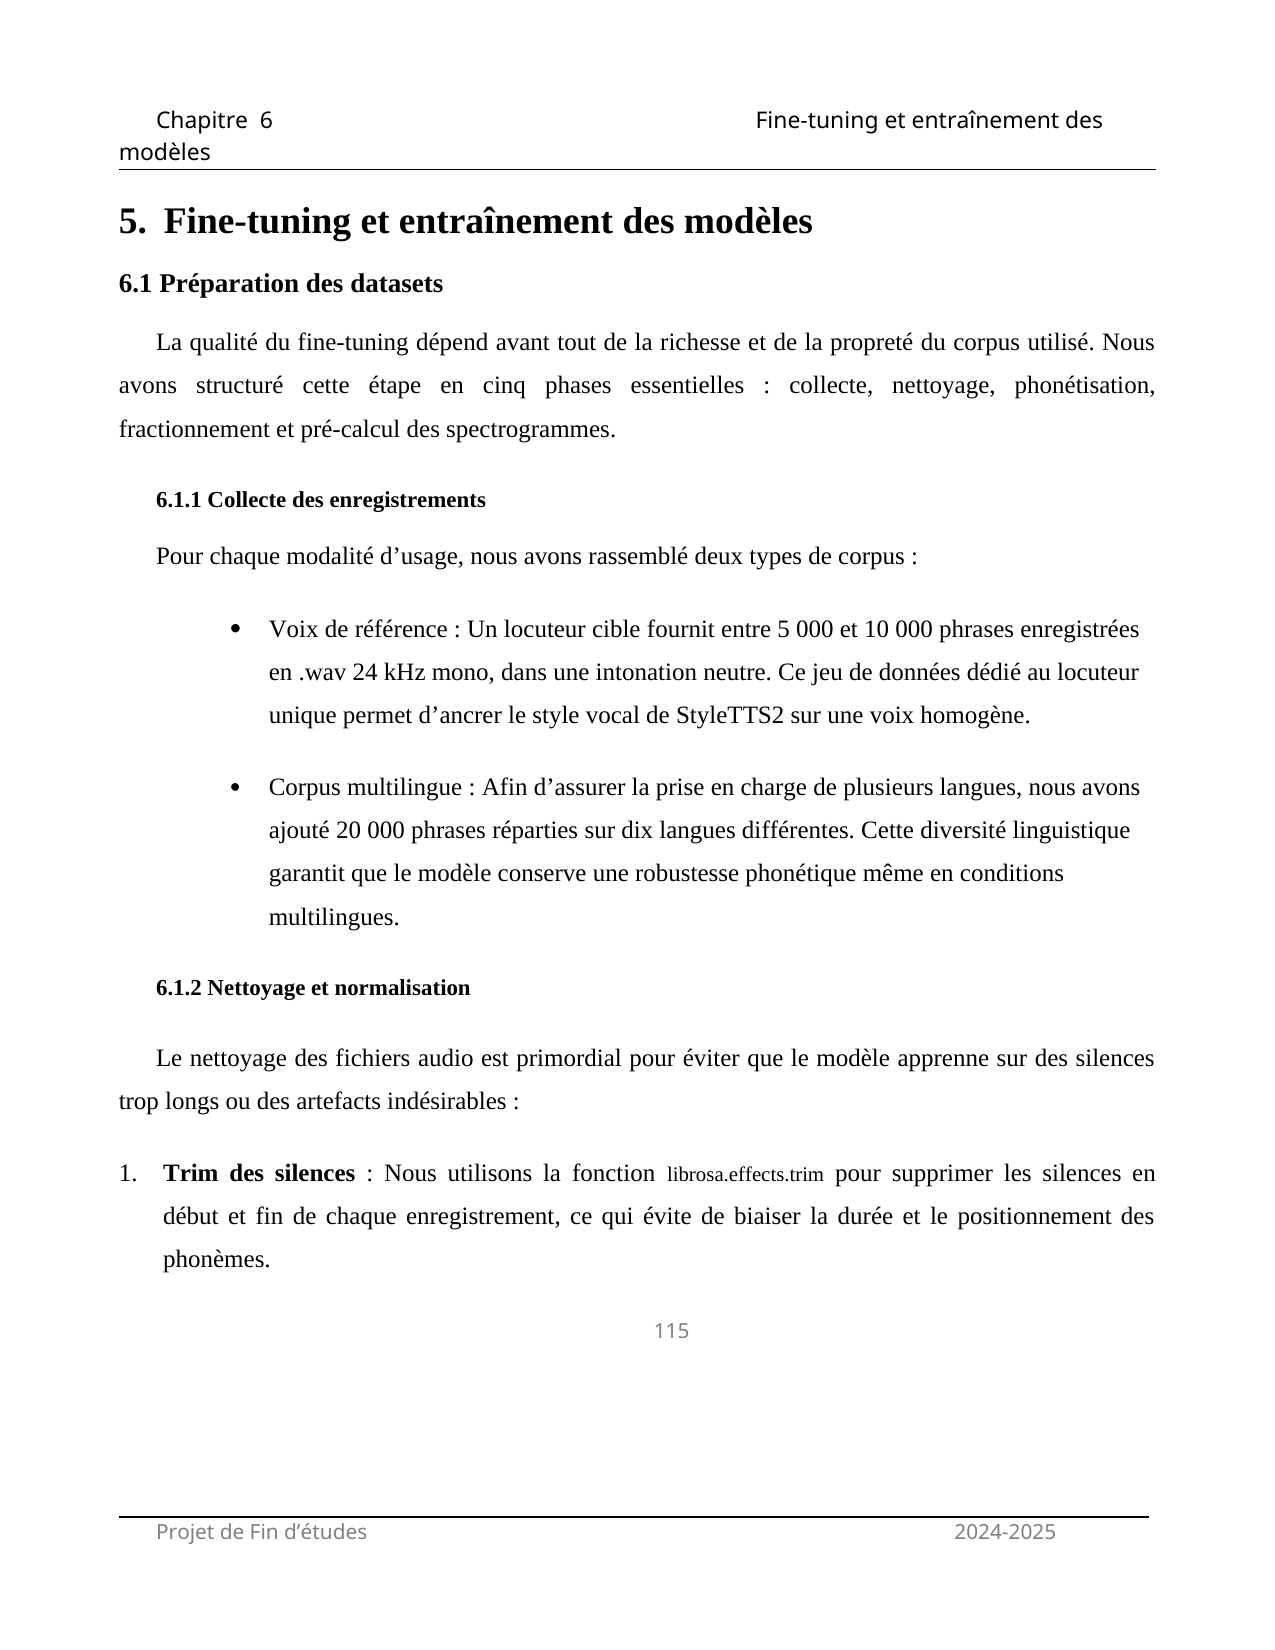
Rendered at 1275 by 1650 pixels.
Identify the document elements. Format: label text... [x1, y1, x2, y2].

subtitle Fine-tuning et entraînement des modèles [118, 199, 1156, 242]
list Corpus multilingue : Afin d’assurer la prise en charge de plusieurs langues, nous avons ajouté 20 000 phrases réparties sur dix langues différentes. Cette diversité linguistique garantit que le modèle conserve une robustesse phonétique même en conditions multilingues. [231, 772, 1156, 930]
text Pour chaque modalité d’usage, nous avons rassemblé deux types de corpus : [118, 541, 1156, 570]
text Le nettoyage des fichiers audio est primordial pour éviter que le modèle apprenne sur des silences trop longs ou des artefacts indésirables : [118, 1043, 1156, 1114]
subtitle 6.1 Préparation des datasets [118, 267, 1156, 298]
subtitle 6.1.1 Collecte des enregistrements [118, 486, 1156, 512]
subtitle 6.1.2 Nettoyage et normalisation [118, 974, 1156, 1000]
list Voix de référence : Un locuteur cible fournit entre 5 000 et 10 000 phrases enregistrées en .wav 24 kHz mono, dans une intonation neutre. Ce jeu de données dédié au locuteur unique permet d’ancrer le style vocal de StyleTTS2 sur une voix homogène. [231, 614, 1156, 729]
text La qualité du fine-tuning dépend avant tout de la richesse et de la propreté du corpus utilisé. Nous avons structuré cette étape en cinq phases essentielles : collecte, nettoyage, phonétisation, fractionnement et pré-calcul des spectrogrammes. [118, 327, 1156, 442]
list Trim des silences : Nous utilisons la fonction librosa.effects.trim pour supprimer les silences en début et fin de chaque enregistrement, ce qui évite de biaiser la durée et le positionnement des phonèmes. [118, 1158, 1156, 1273]
